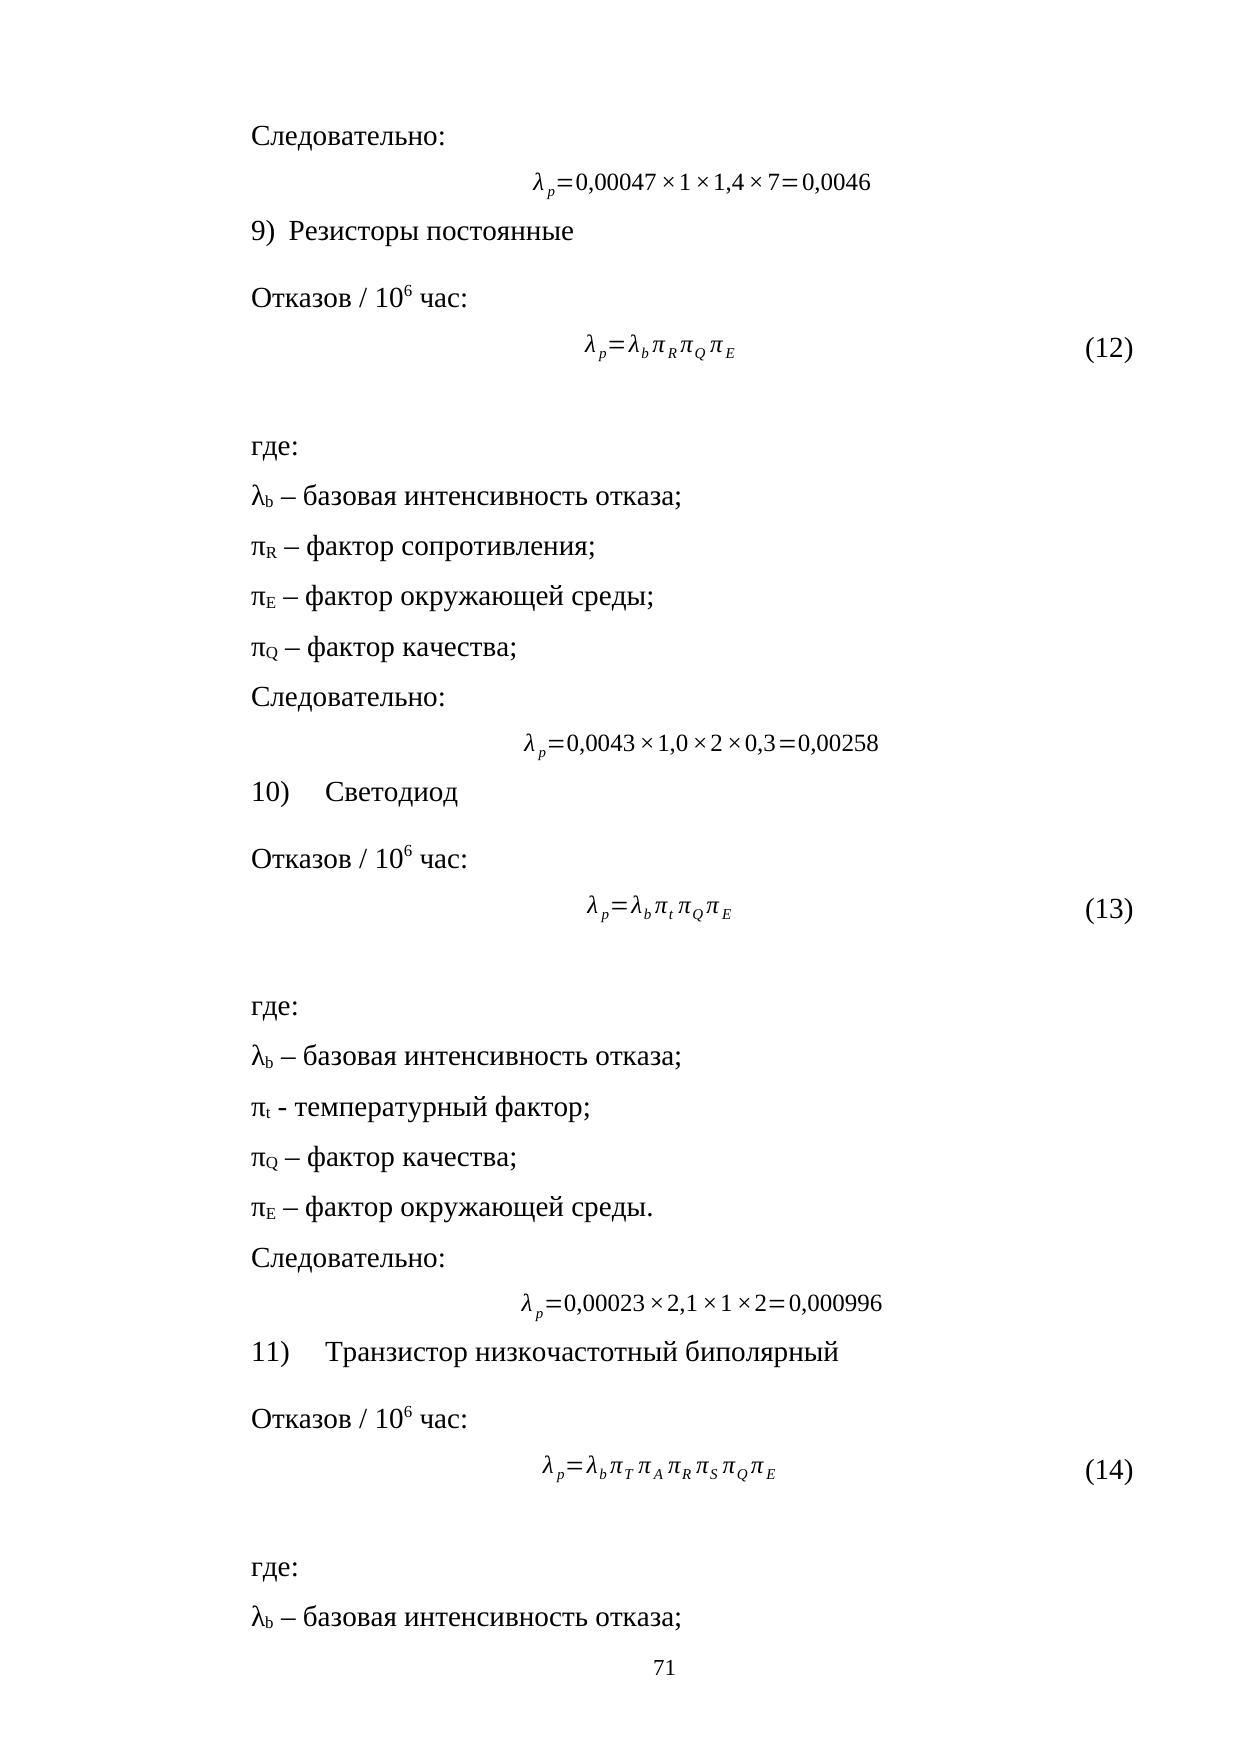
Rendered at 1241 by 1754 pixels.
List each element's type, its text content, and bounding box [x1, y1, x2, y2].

list Светодиод [251, 774, 1152, 807]
table_header [177, 1452, 1067, 1498]
text πQ – фактор качества; [251, 629, 1152, 662]
text πt - температурный фактор; [251, 1089, 1152, 1122]
text πQ – фактор качества; [251, 1139, 1152, 1173]
text πR – фактор сопротивления; [251, 528, 1152, 562]
list Транзистор низкочастотный биполярный [251, 1334, 1152, 1368]
table_header (13) [1067, 891, 1151, 938]
text λb – базовая интенсивность отказа; [251, 478, 1152, 511]
text Следовательно: [251, 1240, 1152, 1273]
text Следовательно: [251, 679, 1152, 713]
text Отказов / 106 час: [251, 841, 1152, 874]
text где: [251, 1549, 1152, 1582]
text λb – базовая интенсивность отказа; [251, 1599, 1152, 1633]
table_header [177, 331, 1067, 377]
text Отказов / 106 час: [251, 280, 1152, 314]
list Резисторы постоянные [251, 213, 1152, 247]
table_header [177, 891, 1067, 938]
text где: [251, 428, 1152, 461]
text πE – фактор окружающей среды. [251, 1189, 1152, 1223]
text λb – базовая интенсивность отказа; [251, 1038, 1152, 1072]
text где: [251, 988, 1152, 1022]
text πE – фактор окружающей среды; [251, 578, 1152, 612]
table_header (12) [1067, 331, 1151, 377]
text Отказов / 106 час: [251, 1402, 1152, 1435]
table_header (14) [1067, 1452, 1151, 1498]
text Следовательно: [251, 118, 1152, 152]
